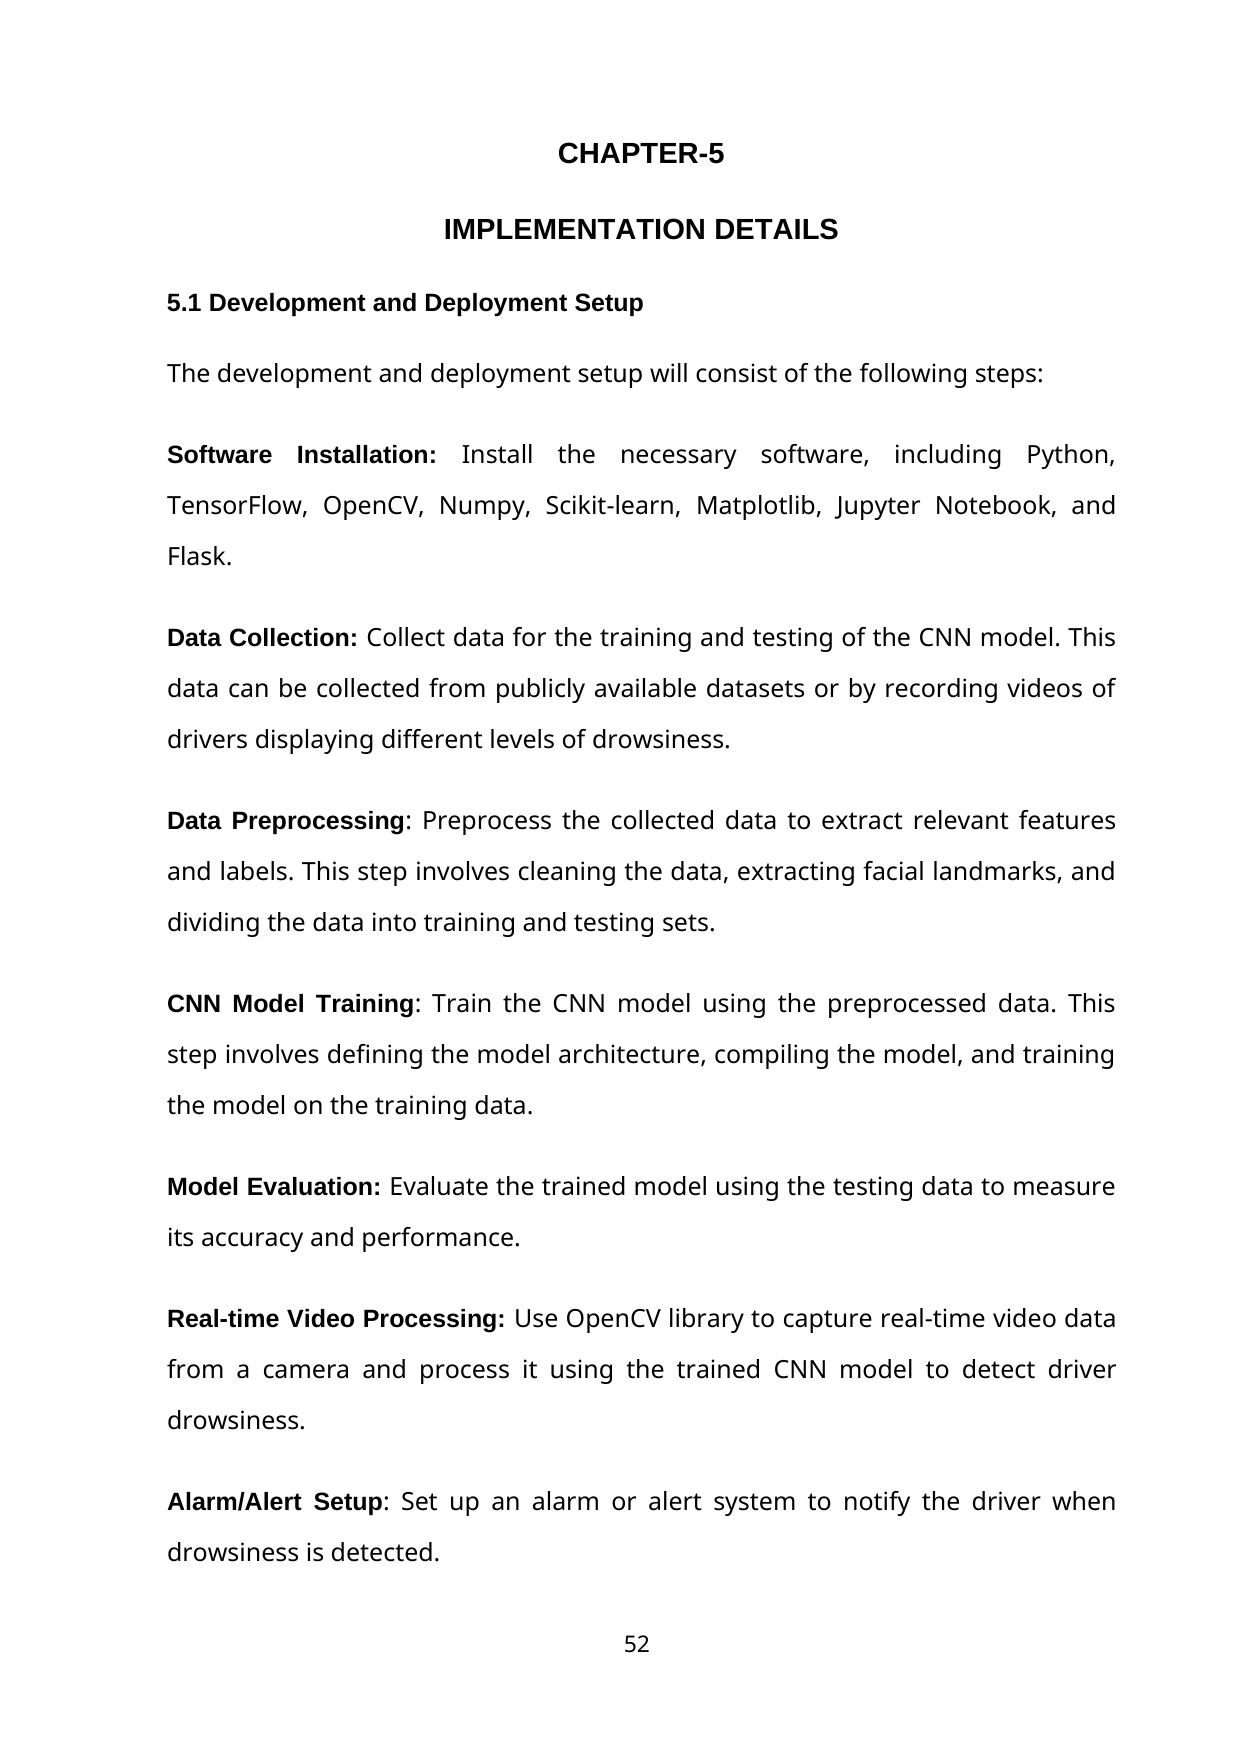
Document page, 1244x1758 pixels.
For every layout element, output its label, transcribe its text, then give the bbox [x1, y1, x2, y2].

text Data Preprocessing: Preprocess the collected data to extract relevant features and labels. This step involves cleaning the data, extracting facial landmarks, and dividing the data into training and testing sets. [167, 802, 1117, 939]
text Data Collection: Collect data for the training and testing of the CNN model. This data can be collected from publicly available datasets or by recording videos of drivers displaying different levels of drowsiness. [167, 620, 1117, 756]
subtitle CHAPTER-5 IMPLEMENTATION DETAILS [443, 136, 841, 245]
text Alarm/Alert Setup: Set up an alarm or alert system to notify the driver when drowsiness is detected. [167, 1483, 1117, 1568]
text Software Installation: Install the necessary software, including Python, TensorFlow, OpenCV, Numpy, Scikit-learn, Matplotlib, Jupyter Notebook, and Flask. [167, 437, 1117, 573]
subtitle Development and Deployment Setup [167, 287, 1181, 316]
text The development and deployment setup will consist of the following steps: [167, 356, 1181, 390]
text Model Evaluation: Evaluate the trained model using the testing data to measure its accuracy and performance. [167, 1168, 1116, 1254]
text Real-time Video Processing: Use OpenCV library to capture real-time video data from a camera and process it using the trained CNN model to detect driver drowsiness. [167, 1300, 1117, 1436]
text CNN Model Training: Train the CNN model using the preprocessed data. This step involves defining the model architecture, compiling the model, and training the model on the training data. [167, 985, 1117, 1122]
